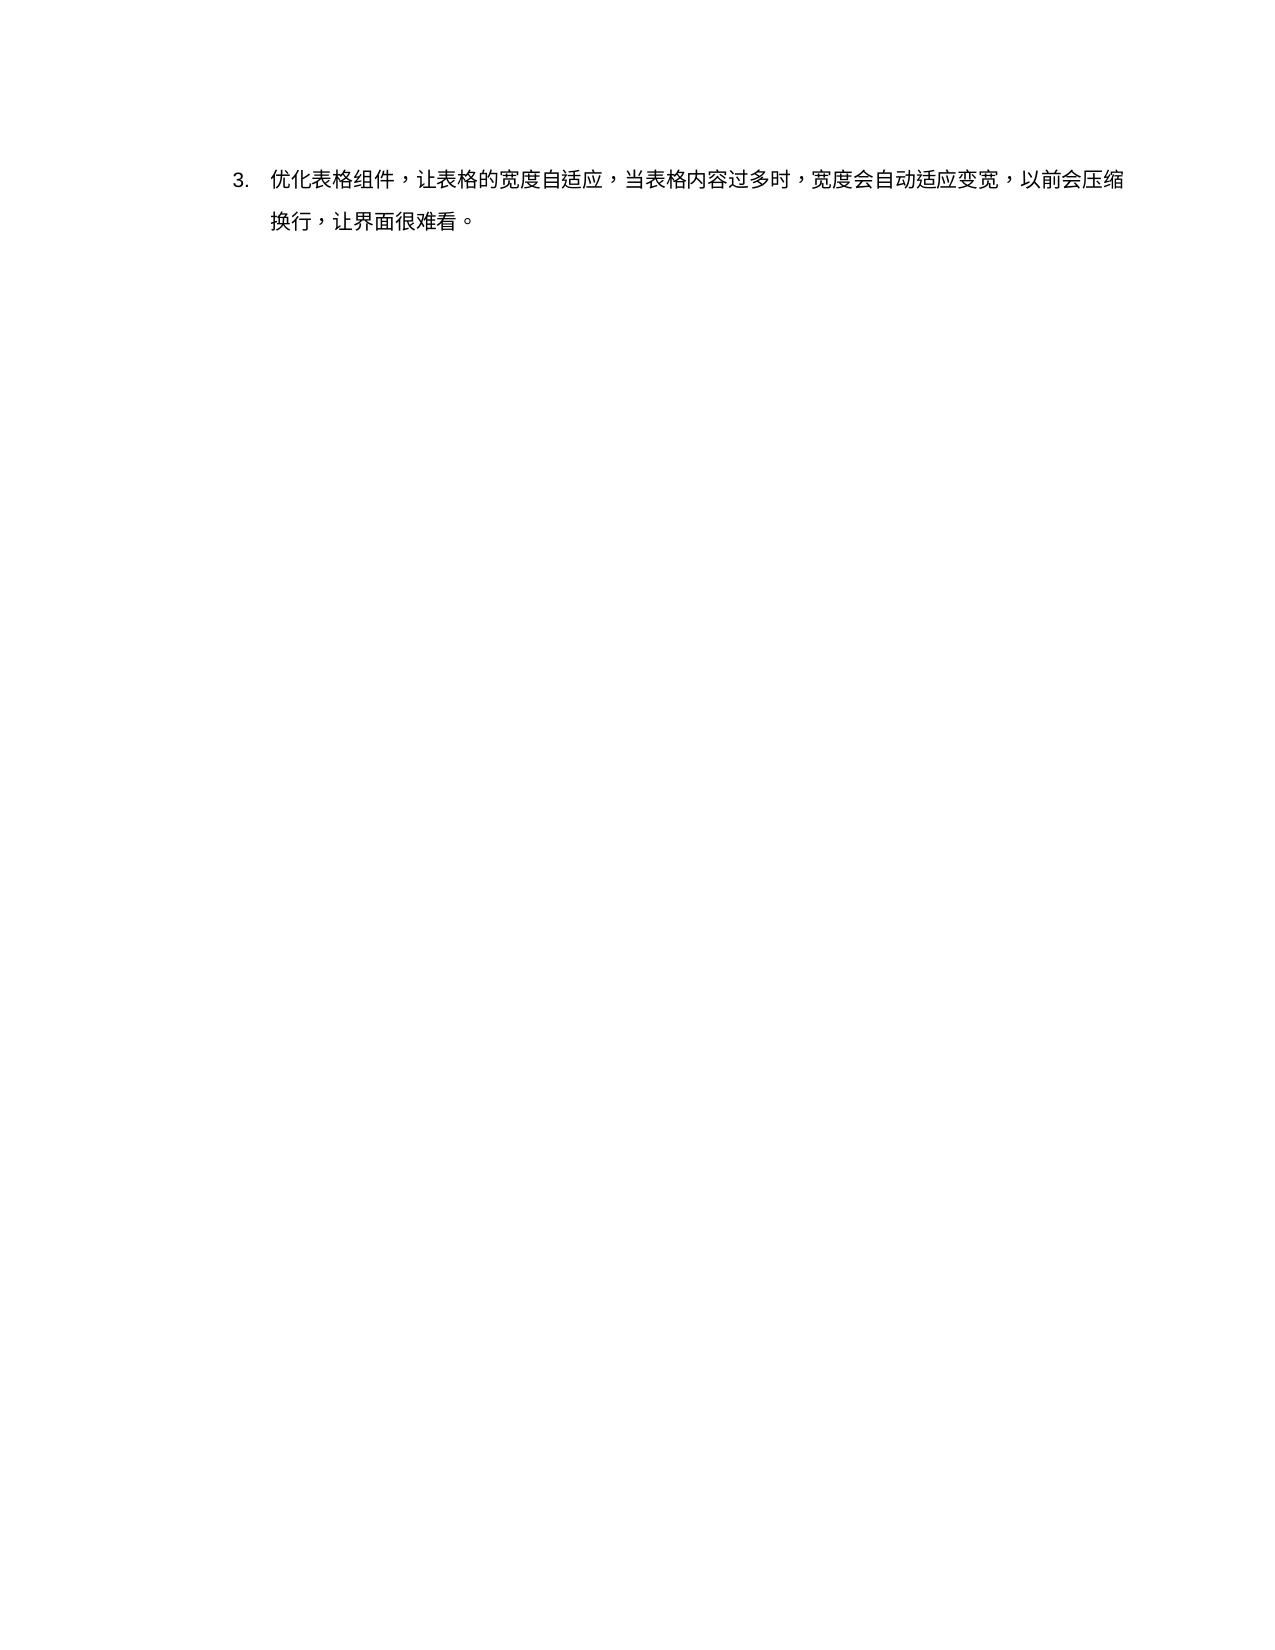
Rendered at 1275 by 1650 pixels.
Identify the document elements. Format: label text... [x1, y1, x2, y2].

list 优化表格组件，让表格的宽度自适应，当表格内容过多时，宽度会自动适应变宽，以前会压缩换行，让界面很难看。 [232, 150, 1125, 234]
